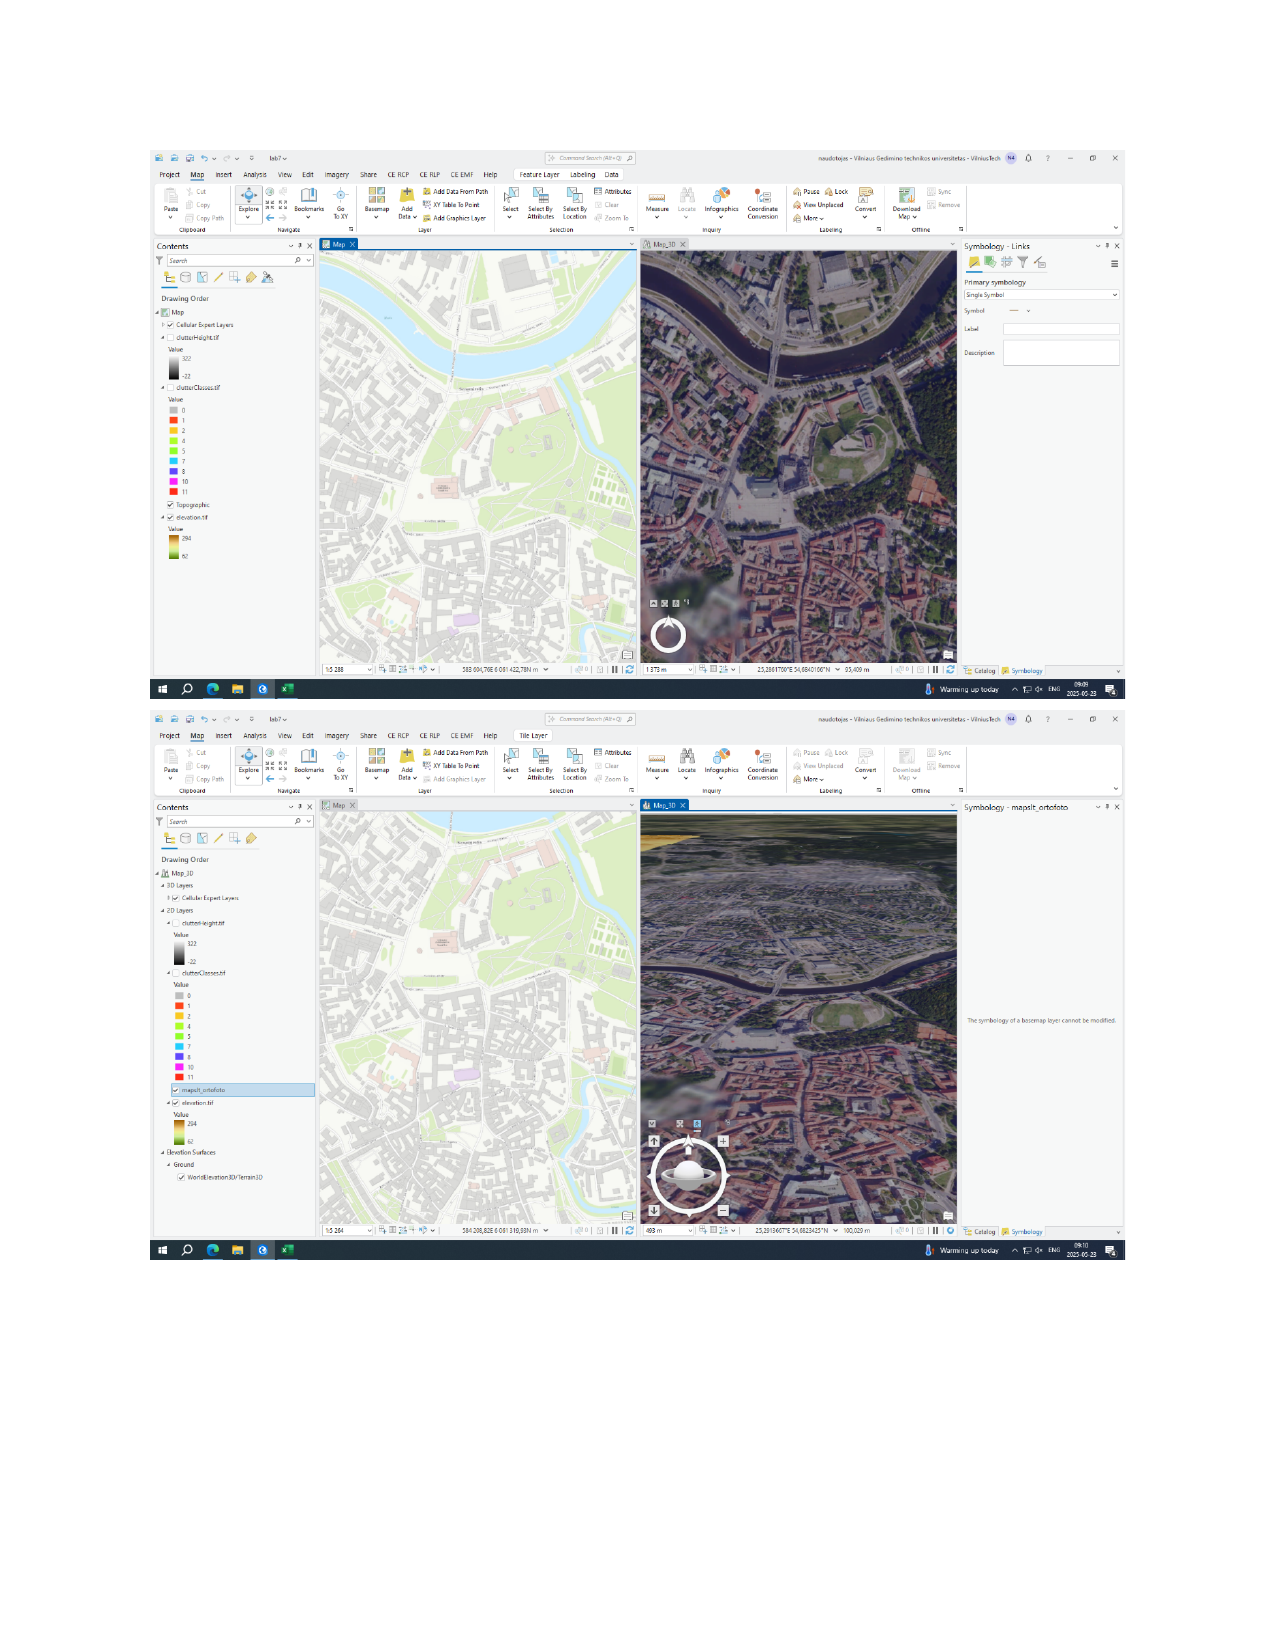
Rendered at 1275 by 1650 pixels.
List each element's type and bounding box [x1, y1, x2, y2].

picture [150, 150, 1125, 699]
picture [150, 710, 1125, 1260]
